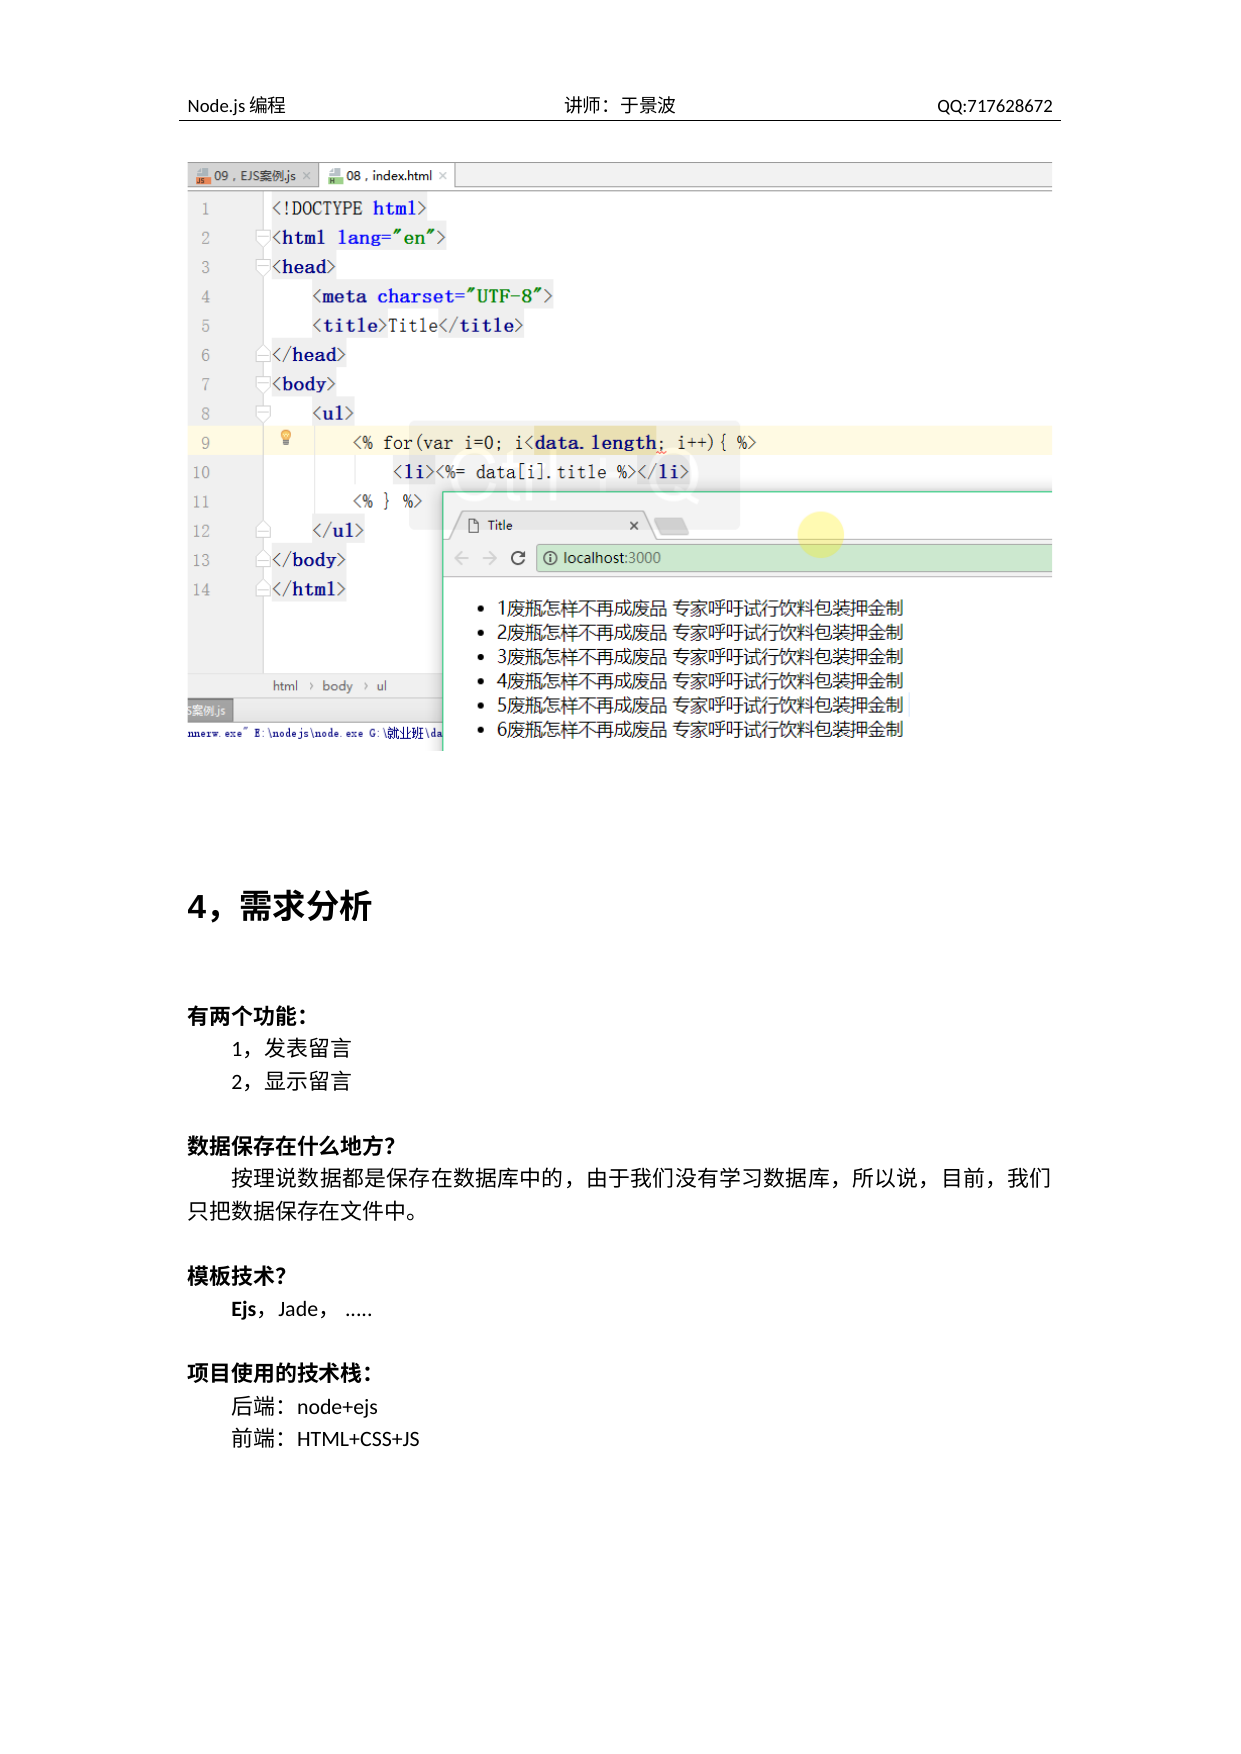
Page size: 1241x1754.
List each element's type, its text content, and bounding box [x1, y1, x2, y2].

list 发表留言 [187, 1031, 1053, 1063]
list 显示留言 [187, 1063, 1053, 1096]
list 前端：HTML+CSS+JS [187, 1421, 1053, 1453]
list 项目使用的技术栈： [187, 1356, 1053, 1388]
list 后端：node+ejs [187, 1388, 1053, 1421]
list Ejs，Jade， ..... [187, 1291, 1053, 1323]
picture [187, 162, 1053, 751]
list 模板技术？ [187, 1258, 1053, 1291]
list 按理说数据都是保存在数据库中的，由于我们没有学习数据库，所以说，目前，我们只把数据保存在文件中。 [187, 1161, 1053, 1226]
text 有两个功能： [187, 998, 1053, 1031]
subtitle 需求分析 [187, 872, 1053, 937]
list 数据保存在什么地方？ [187, 1128, 1053, 1161]
